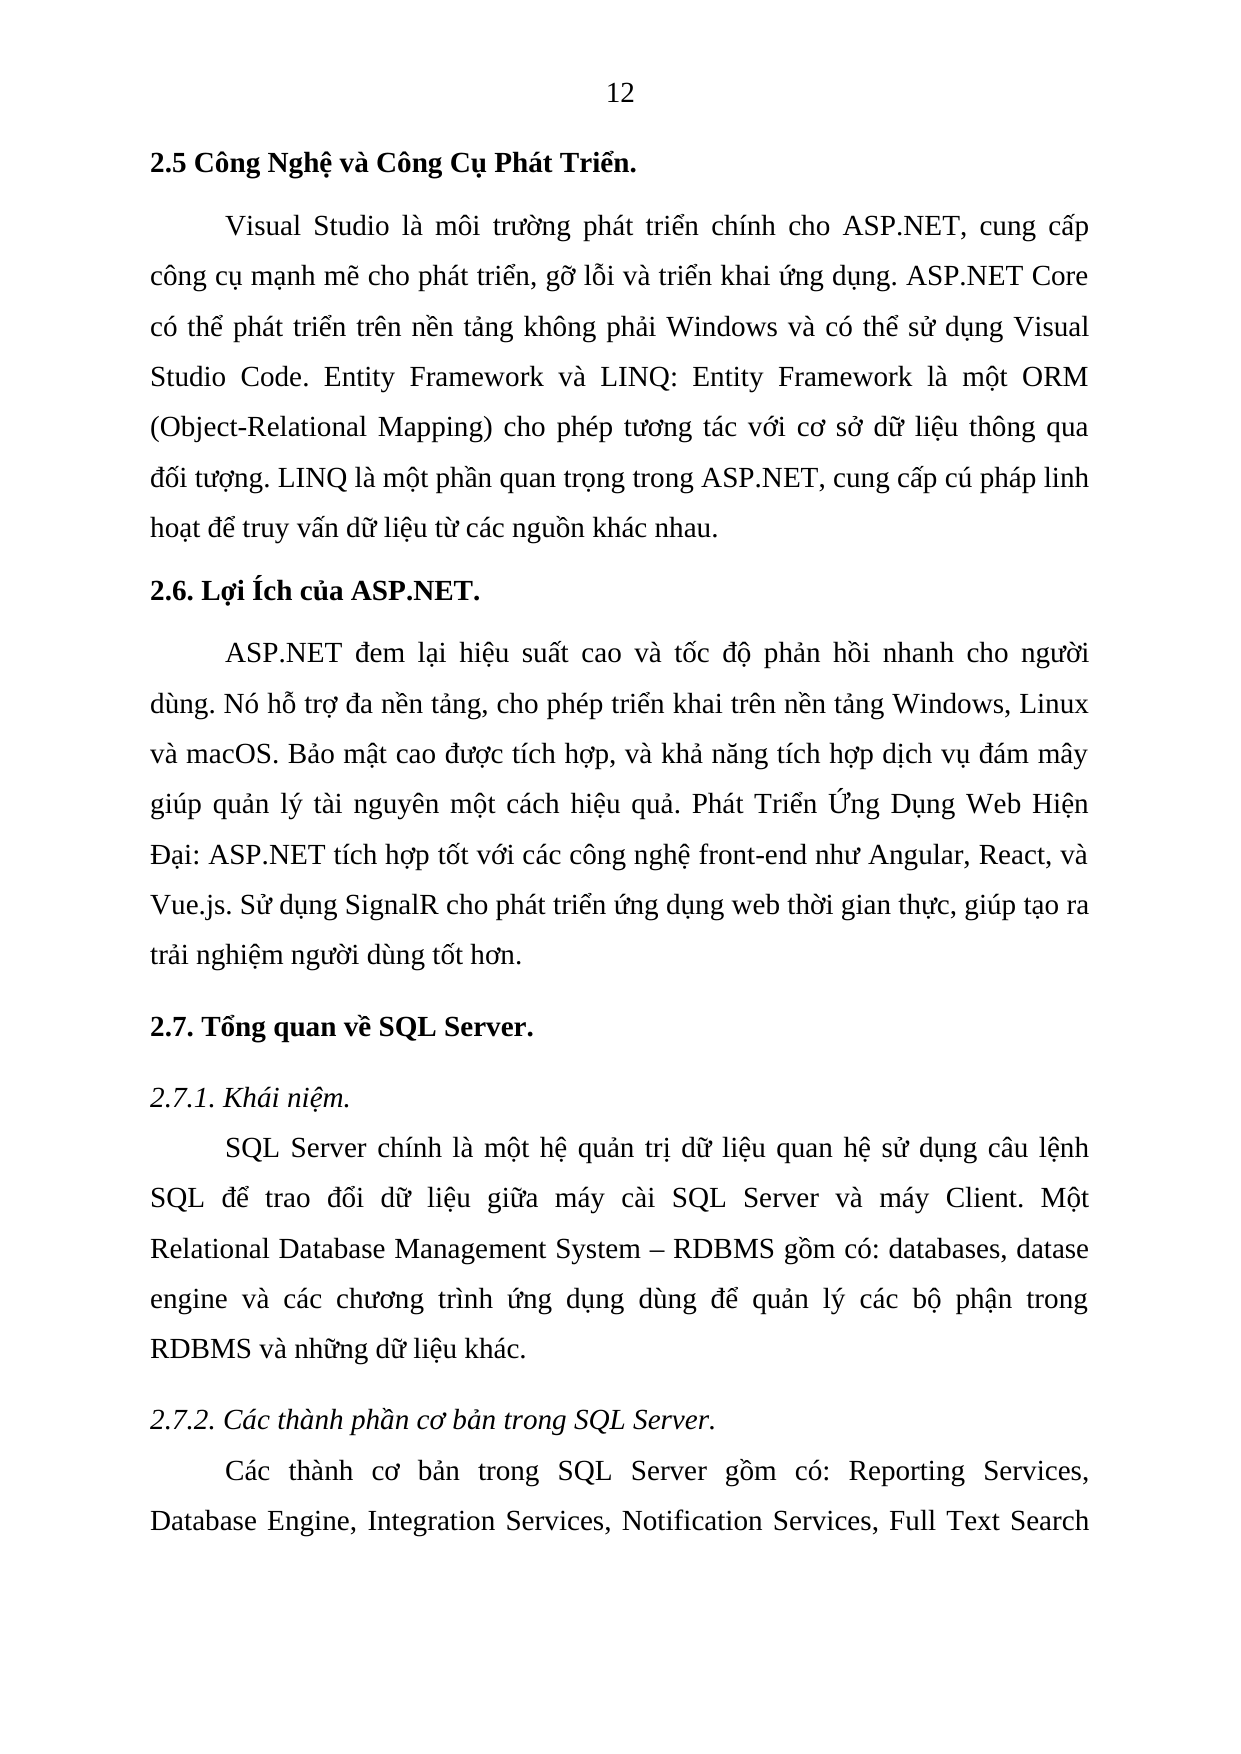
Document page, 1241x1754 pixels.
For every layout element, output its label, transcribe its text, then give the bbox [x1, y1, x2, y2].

subtitle 2.7.1. Khái niệm. [150, 1080, 1090, 1113]
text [150, 1453, 1090, 1537]
text ASP.NET đem lại hiệu suất cao và tốc độ phản hồi nhanh cho người dùng. Nó hỗ trợ đa nền tảng, cho phép triển khai trên nền tảng Windows, Linux và macOS. Bảo mật cao được tích hợp, và khả năng tích hợp dịch vụ đám mây giúp quản lý tài nguyên một cách hiệu quả. Phát Triển Ứng Dụng Web Hiện Đại: ASP.NET tích hợp tốt với các công nghệ front-end như Angular, React, và Vue.js. Sử dụng SignalR cho phát triển ứng dụng web thời gian thực, giúp tạo ra trải nghiệm người dùng tốt hơn. [150, 636, 1090, 971]
text SQL Server chính là một hệ quản trị dữ liệu quan hệ sử dụng câu lệnh SQL để trao đổi dữ liệu giữa máy cài SQL Server và máy Client. Một Relational Database Management System – RDBMS gồm có: databases, datase engine và các chương trình ứng dụng dùng để quản lý các bộ phận trong RDBMS và những dữ liệu khác. [150, 1130, 1090, 1365]
subtitle 2.7.2. Các thành phần cơ bản trong SQL Server. [150, 1402, 1090, 1436]
subtitle 2.5 Công Nghệ và Công Cụ Phát Triển. [150, 145, 1090, 179]
subtitle 2.6. Lợi Ích của ASP.NET. [150, 573, 1090, 606]
text Visual Studio là môi trường phát triển chính cho ASP.NET, cung cấp công cụ mạnh mẽ cho phát triển, gỡ lỗi và triển khai ứng dụng. ASP.NET Core có thể phát triển trên nền tảng không phải Windows và có thể sử dụng Visual Studio Code. Entity Framework và LINQ: Entity Framework là một ORM (Object-Relational Mapping) cho phép tương tác với cơ sở dữ liệu thông qua đối tượng. LINQ là một phần quan trọng trong ASP.NET, cung cấp cú pháp linh hoạt để truy vấn dữ liệu từ các nguồn khác nhau. [150, 208, 1090, 543]
subtitle 2.7. Tổng quan về SQL Server. [150, 1009, 1090, 1042]
